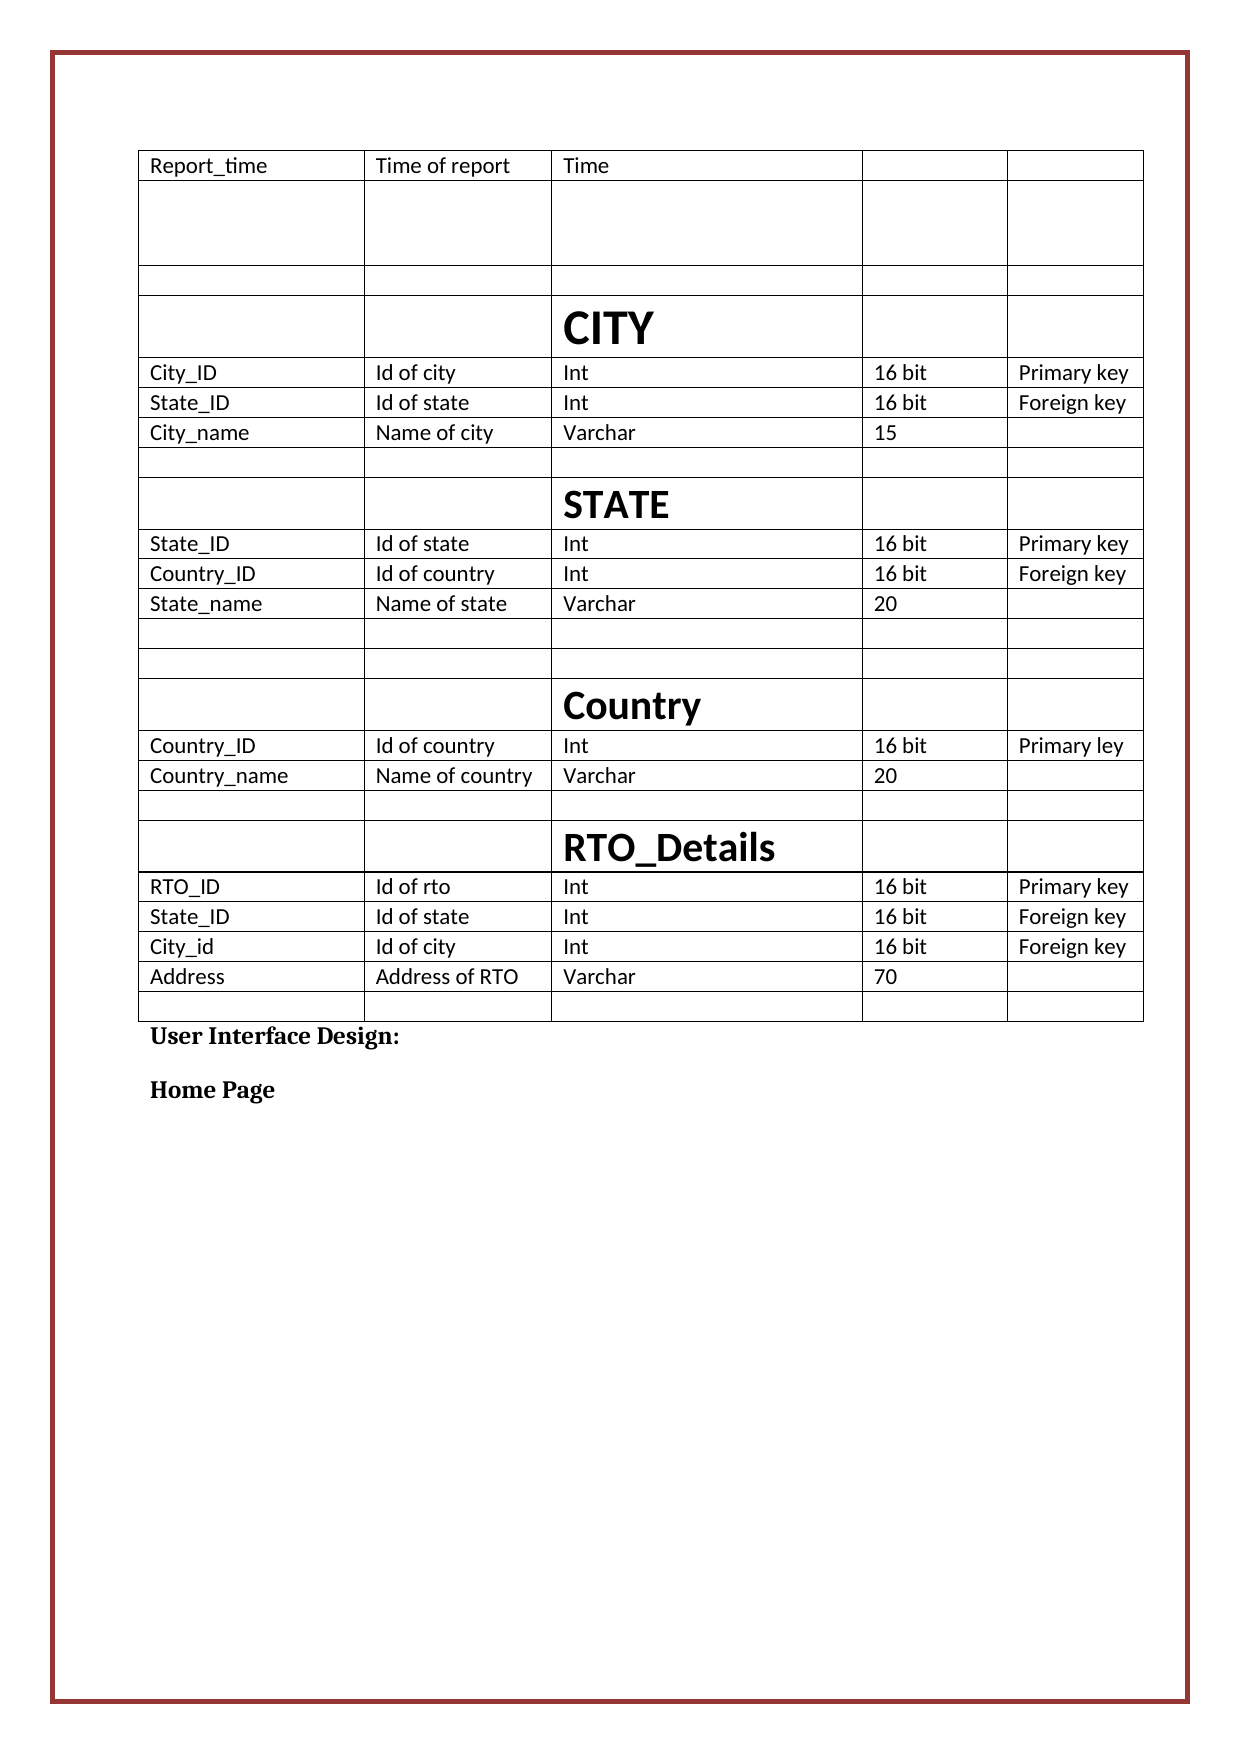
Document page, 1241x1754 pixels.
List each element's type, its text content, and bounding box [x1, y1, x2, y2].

table_cell RTO_Details [552, 821, 862, 871]
table_cell STATE [552, 478, 862, 528]
table_cell [863, 181, 1007, 265]
table_cell [552, 448, 862, 477]
table_cell [1008, 181, 1143, 265]
table_cell [139, 619, 364, 648]
table_cell Country_ID [139, 731, 364, 760]
table_cell City_name [139, 418, 364, 447]
table_cell [863, 791, 1007, 819]
table_cell [139, 266, 364, 295]
table_cell [552, 619, 862, 648]
table_cell Foreign key [1008, 388, 1143, 417]
table_cell [1008, 418, 1143, 447]
table_cell [139, 679, 364, 730]
table_cell Report_time [139, 151, 364, 180]
table_cell [1008, 266, 1143, 295]
table_cell Int [552, 530, 862, 558]
table_cell [139, 448, 364, 477]
table_cell [139, 478, 364, 528]
table_cell [1008, 679, 1143, 730]
table_cell 20 [863, 589, 1007, 618]
table_cell [1008, 791, 1143, 819]
table_cell 16 bit [863, 559, 1007, 588]
table_cell [365, 992, 551, 1021]
table_cell Varchar [552, 962, 862, 991]
table_cell Id of state [365, 902, 551, 931]
table_cell [863, 679, 1007, 730]
table_cell Address of RTO [365, 962, 551, 991]
table_cell 15 [863, 418, 1007, 447]
table_cell [1008, 448, 1143, 477]
table_cell [139, 791, 364, 819]
table_cell Id of rto [365, 873, 551, 901]
table_cell Primary key [1008, 530, 1143, 558]
table_cell 16 bit [863, 388, 1007, 417]
table_cell Primary key [1008, 358, 1143, 387]
table_cell Varchar [552, 418, 862, 447]
table_cell State_ID [139, 530, 364, 558]
table_cell [365, 296, 551, 357]
table_cell Id of city [365, 932, 551, 961]
table_cell Time [552, 151, 862, 180]
table_cell [1008, 761, 1143, 789]
table_cell 16 bit [863, 530, 1007, 558]
table_cell Foreign key [1008, 932, 1143, 961]
table_cell 20 [863, 761, 1007, 789]
table_cell [365, 649, 551, 678]
table_cell Country_name [139, 761, 364, 789]
table_cell [552, 181, 862, 265]
table_cell Country_ID [139, 559, 364, 588]
table_cell Foreign key [1008, 902, 1143, 931]
table_cell Id of country [365, 559, 551, 588]
table_cell [863, 266, 1007, 295]
table_cell [863, 992, 1007, 1021]
table_cell Id of country [365, 731, 551, 760]
table_cell Address [139, 962, 364, 991]
table_cell Int [552, 358, 862, 387]
table_cell [1008, 296, 1143, 357]
table_cell [365, 266, 551, 295]
table_cell Int [552, 902, 862, 931]
table_cell Primary ley [1008, 731, 1143, 760]
table_cell [139, 181, 364, 265]
table_cell [139, 821, 364, 871]
table_cell 16 bit [863, 932, 1007, 961]
table_cell [552, 649, 862, 678]
table_cell Foreign key [1008, 559, 1143, 588]
text Home Page [150, 1076, 1090, 1104]
table_cell Name of country [365, 761, 551, 789]
table_cell [365, 679, 551, 730]
table_cell [552, 791, 862, 819]
table_cell [365, 791, 551, 819]
table_cell [1008, 619, 1143, 648]
table_cell State_name [139, 589, 364, 618]
table_cell [1008, 649, 1143, 678]
table_cell Int [552, 932, 862, 961]
table_cell Primary key [1008, 873, 1143, 901]
table_cell Int [552, 559, 862, 588]
table_cell [1008, 821, 1143, 871]
table_cell Time of report [365, 151, 551, 180]
table_cell [863, 619, 1007, 648]
table_cell [1008, 478, 1143, 528]
table_cell Name of state [365, 589, 551, 618]
table_cell [863, 296, 1007, 357]
table_cell CITY [552, 296, 862, 357]
table_cell [365, 478, 551, 528]
table_cell City_id [139, 932, 364, 961]
table_cell [1008, 992, 1143, 1021]
table_cell City_ID [139, 358, 364, 387]
table_cell [863, 448, 1007, 477]
table_cell Int [552, 731, 862, 760]
table_cell [139, 992, 364, 1021]
table_cell [365, 448, 551, 477]
table_cell [863, 649, 1007, 678]
text User Interface Design: [150, 1022, 1090, 1051]
table_cell Id of state [365, 530, 551, 558]
table_cell State_ID [139, 902, 364, 931]
table_cell [863, 151, 1007, 180]
table_cell [552, 266, 862, 295]
table_cell [863, 478, 1007, 528]
table_cell Id of city [365, 358, 551, 387]
table_cell [365, 821, 551, 871]
table_cell Int [552, 388, 862, 417]
table_cell State_ID [139, 388, 364, 417]
table_cell Country [552, 679, 862, 730]
table_cell [365, 181, 551, 265]
table_cell 16 bit [863, 902, 1007, 931]
table_cell [1008, 589, 1143, 618]
table_cell 16 bit [863, 731, 1007, 760]
table_cell [863, 821, 1007, 871]
table_cell 16 bit [863, 873, 1007, 901]
table_cell [552, 992, 862, 1021]
table_cell [1008, 151, 1143, 180]
table_cell 16 bit [863, 358, 1007, 387]
table_cell RTO_ID [139, 873, 364, 901]
table_cell [365, 619, 551, 648]
table_cell [1008, 962, 1143, 991]
table_cell Id of state [365, 388, 551, 417]
table_cell Name of city [365, 418, 551, 447]
table_cell 70 [863, 962, 1007, 991]
table_cell [139, 649, 364, 678]
table_cell Varchar [552, 761, 862, 789]
table_cell Varchar [552, 589, 862, 618]
table_cell [139, 296, 364, 357]
table_cell Int [552, 873, 862, 901]
